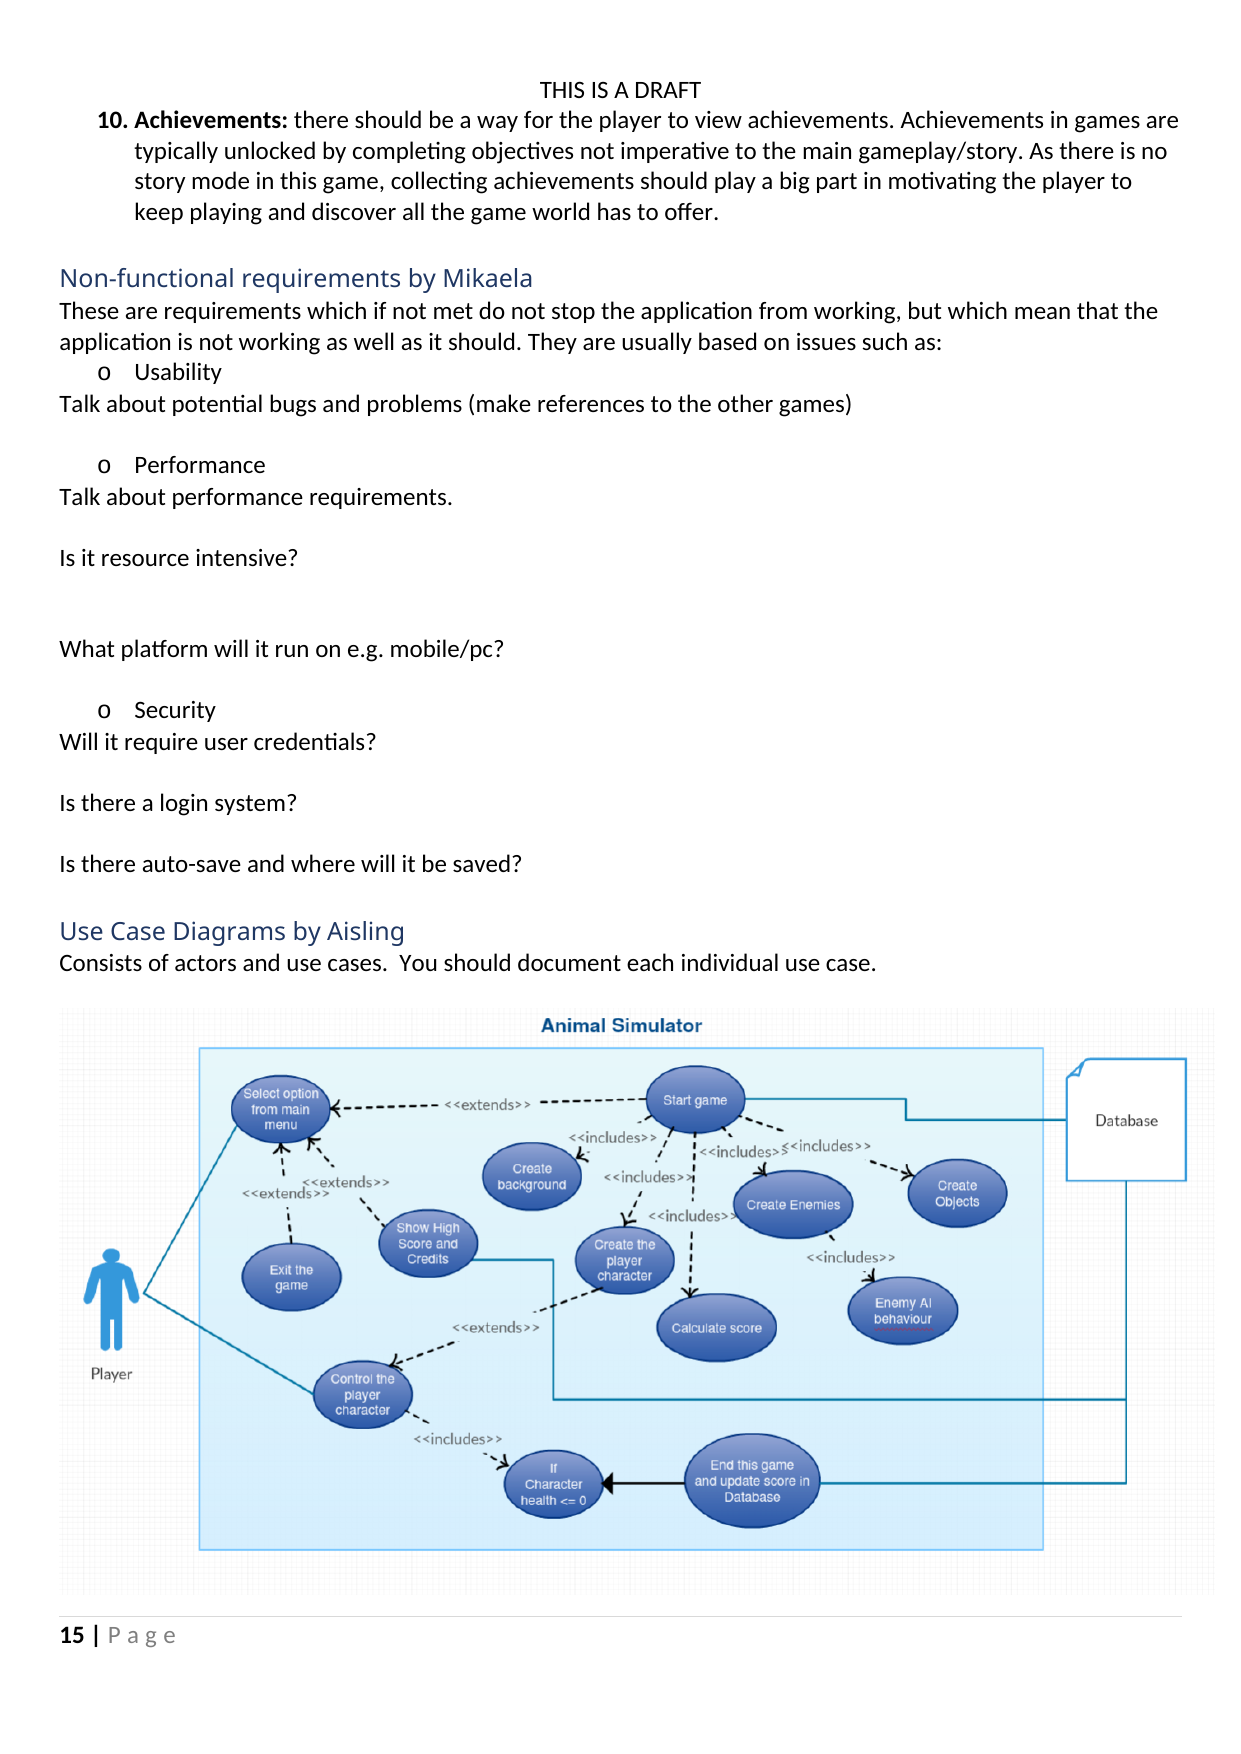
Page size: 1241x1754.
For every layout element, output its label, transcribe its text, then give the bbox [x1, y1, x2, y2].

text Consists of actors and use cases. You should document each individual use case. [59, 947, 1182, 978]
text These are requirements which if not met do not stop the application from working, but which mean that the application is not working as well as it should. They are usually based on issues such as: [59, 295, 1182, 356]
list Achievements: there should be a way for the player to view achievements. Achievements in games are typically unlocked by completing objectives not imperative to the main gameplay/story. As there is no story mode in this game, collecting achievements should play a big part in motivating the player to keep playing and discover all the game world has to offer. [97, 104, 1182, 226]
text Is there auto-save and where will it be saved? [59, 848, 1182, 879]
text Talk about performance requirements. [59, 481, 1182, 511]
subtitle Non-functional requirements by Mikaela [59, 261, 1182, 295]
text Talk about potential bugs and problems (make references to the other games) [59, 388, 1182, 418]
text What platform will it run on e.g. mobile/pc? [59, 633, 1182, 664]
text Is it resource intensive? [59, 542, 1182, 572]
subtitle Use Case Diagrams by Aisling [59, 913, 1182, 947]
list Performance [97, 449, 1182, 481]
list Security [97, 694, 1182, 726]
text Will it require user credentials? [59, 726, 1182, 757]
picture [59, 1008, 1215, 1595]
list Usability [97, 356, 1182, 388]
text Is there a login system? [59, 787, 1182, 818]
